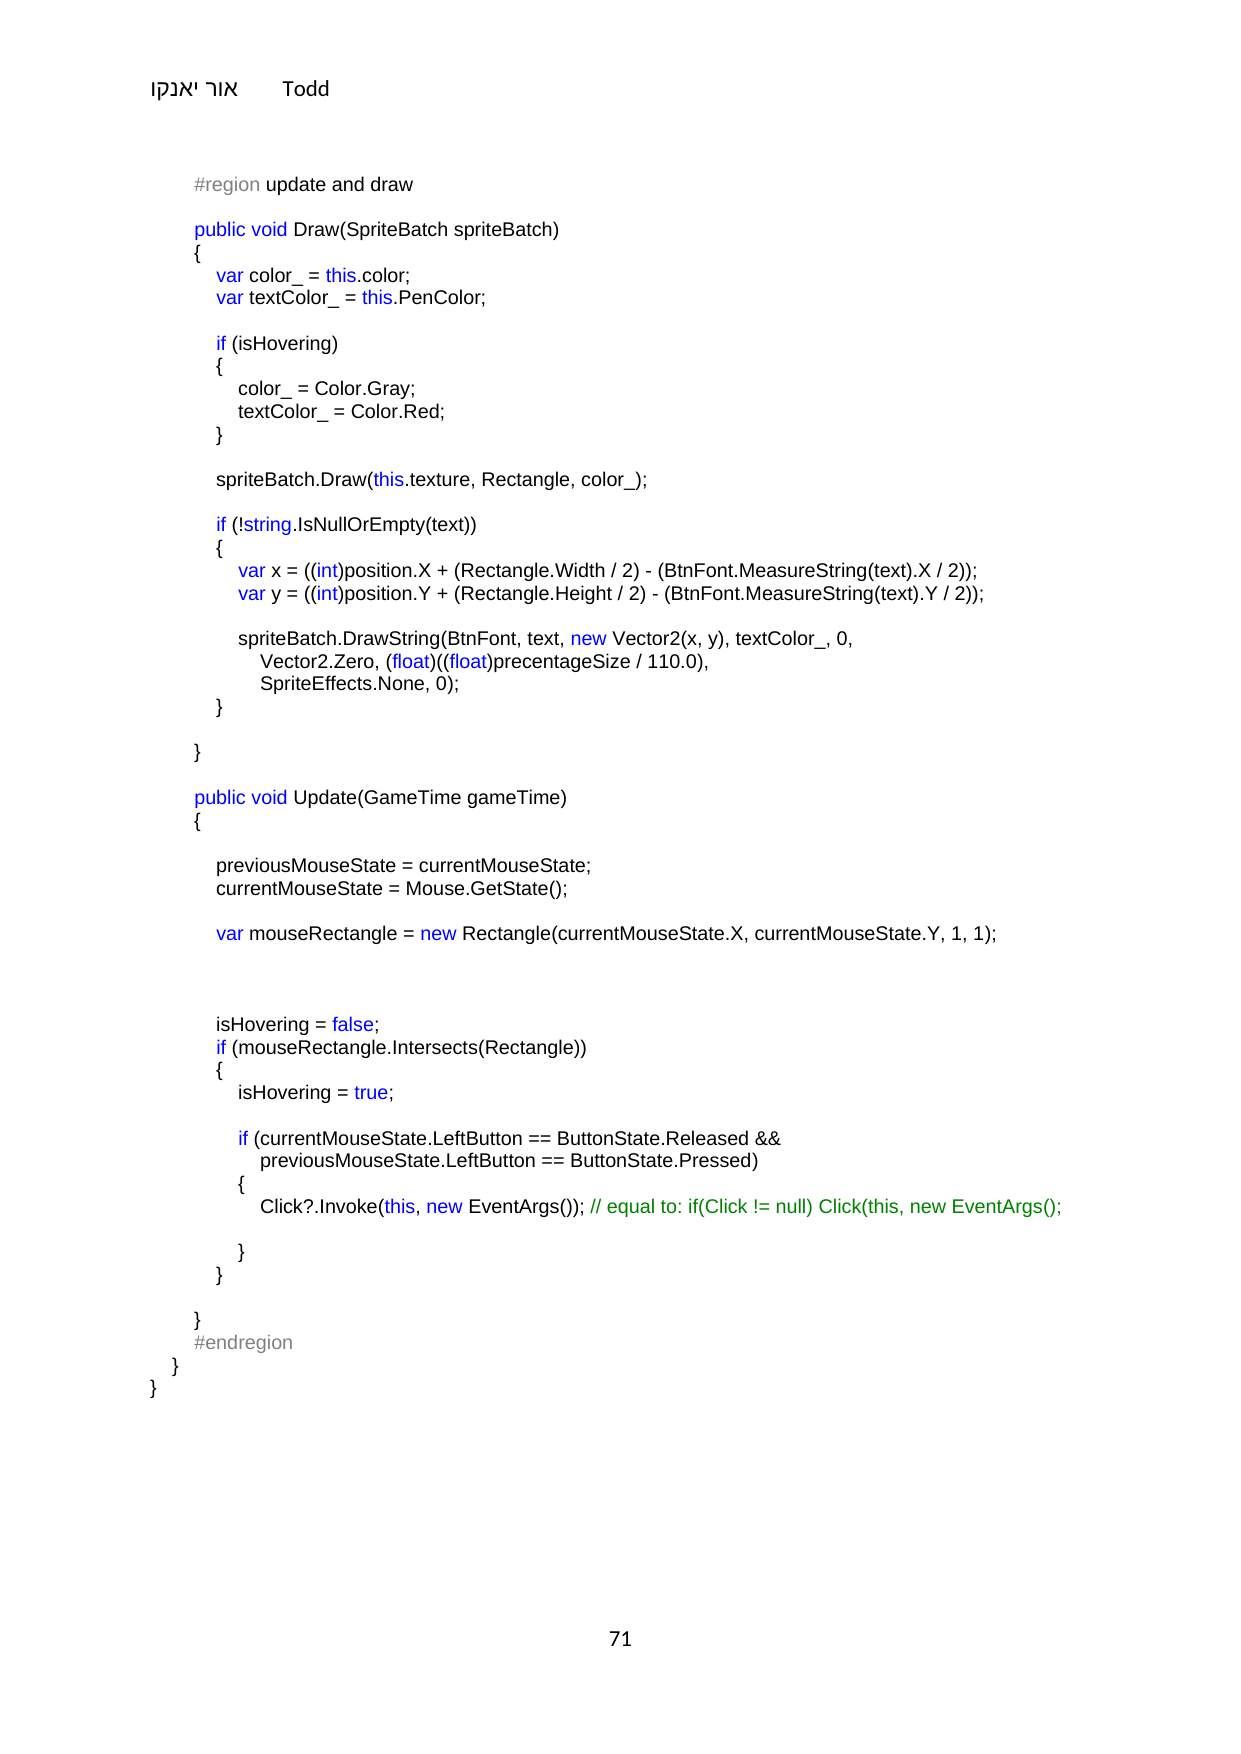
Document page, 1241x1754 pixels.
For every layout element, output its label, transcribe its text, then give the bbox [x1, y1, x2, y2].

text currentMouseState = Mouse.GetState(); [150, 877, 1090, 899]
text previousMouseState.LeftButton == ButtonState.Pressed) [150, 1149, 1090, 1172]
text var mouseRectangle = new Rectangle(currentMouseState.X, currentMouseState.Y, 1, 1); [150, 922, 1090, 945]
text if (!string.IsNullOrEmpty(text)) [150, 513, 1090, 536]
text if (currentMouseState.LeftButton == ButtonState.Released && [150, 1126, 1090, 1149]
text spriteBatch.DrawString(BtnFont, text, new Vector2(x, y), textColor_, 0, [150, 627, 1090, 649]
text spriteBatch.Draw(this.texture, Rectangle, color_); [150, 468, 1090, 491]
text { [150, 808, 1090, 831]
text var x = ((int)position.X + (Rectangle.Width / 2) - (BtnFont.MeasureString(text).X / 2)); [150, 559, 1090, 581]
text #region update and draw [150, 173, 1090, 195]
text } [150, 1240, 1090, 1263]
text { [150, 354, 1090, 377]
text var textColor_ = this.PenColor; [150, 286, 1090, 309]
text { [150, 1172, 1090, 1194]
text var color_ = this.color; [150, 263, 1090, 286]
text color_ = Color.Gray; [150, 377, 1090, 400]
text { [150, 241, 1090, 263]
text public void Update(GameTime gameTime) [150, 786, 1090, 808]
text } [150, 1353, 1090, 1376]
text public void Draw(SpriteBatch spriteBatch) [150, 218, 1090, 241]
text } [150, 695, 1090, 718]
text } [150, 740, 1090, 763]
text { [150, 536, 1090, 559]
text Vector2.Zero, (float)((float)precentageSize / 110.0), [150, 649, 1090, 672]
text } [150, 1263, 1090, 1285]
text isHovering = true; [150, 1081, 1090, 1104]
text var y = ((int)position.Y + (Rectangle.Height / 2) - (BtnFont.MeasureString(text).Y / 2)); [150, 581, 1090, 604]
text } [150, 422, 1090, 445]
text if (isHovering) [150, 332, 1090, 354]
text SpriteEffects.None, 0); [150, 672, 1090, 695]
text if (mouseRectangle.Intersects(Rectangle)) [150, 1036, 1090, 1058]
text previousMouseState = currentMouseState; [150, 854, 1090, 877]
text isHovering = false; [150, 1013, 1090, 1036]
text { [150, 1058, 1090, 1081]
text } [150, 1376, 1090, 1399]
text #endregion [150, 1331, 1090, 1353]
text Click?.Invoke(this, new EventArgs()); // equal to: if(Click != null) Click(this, new EventArgs(); [150, 1194, 1090, 1217]
text textColor_ = Color.Red; [150, 400, 1090, 422]
text } [150, 1308, 1090, 1331]
